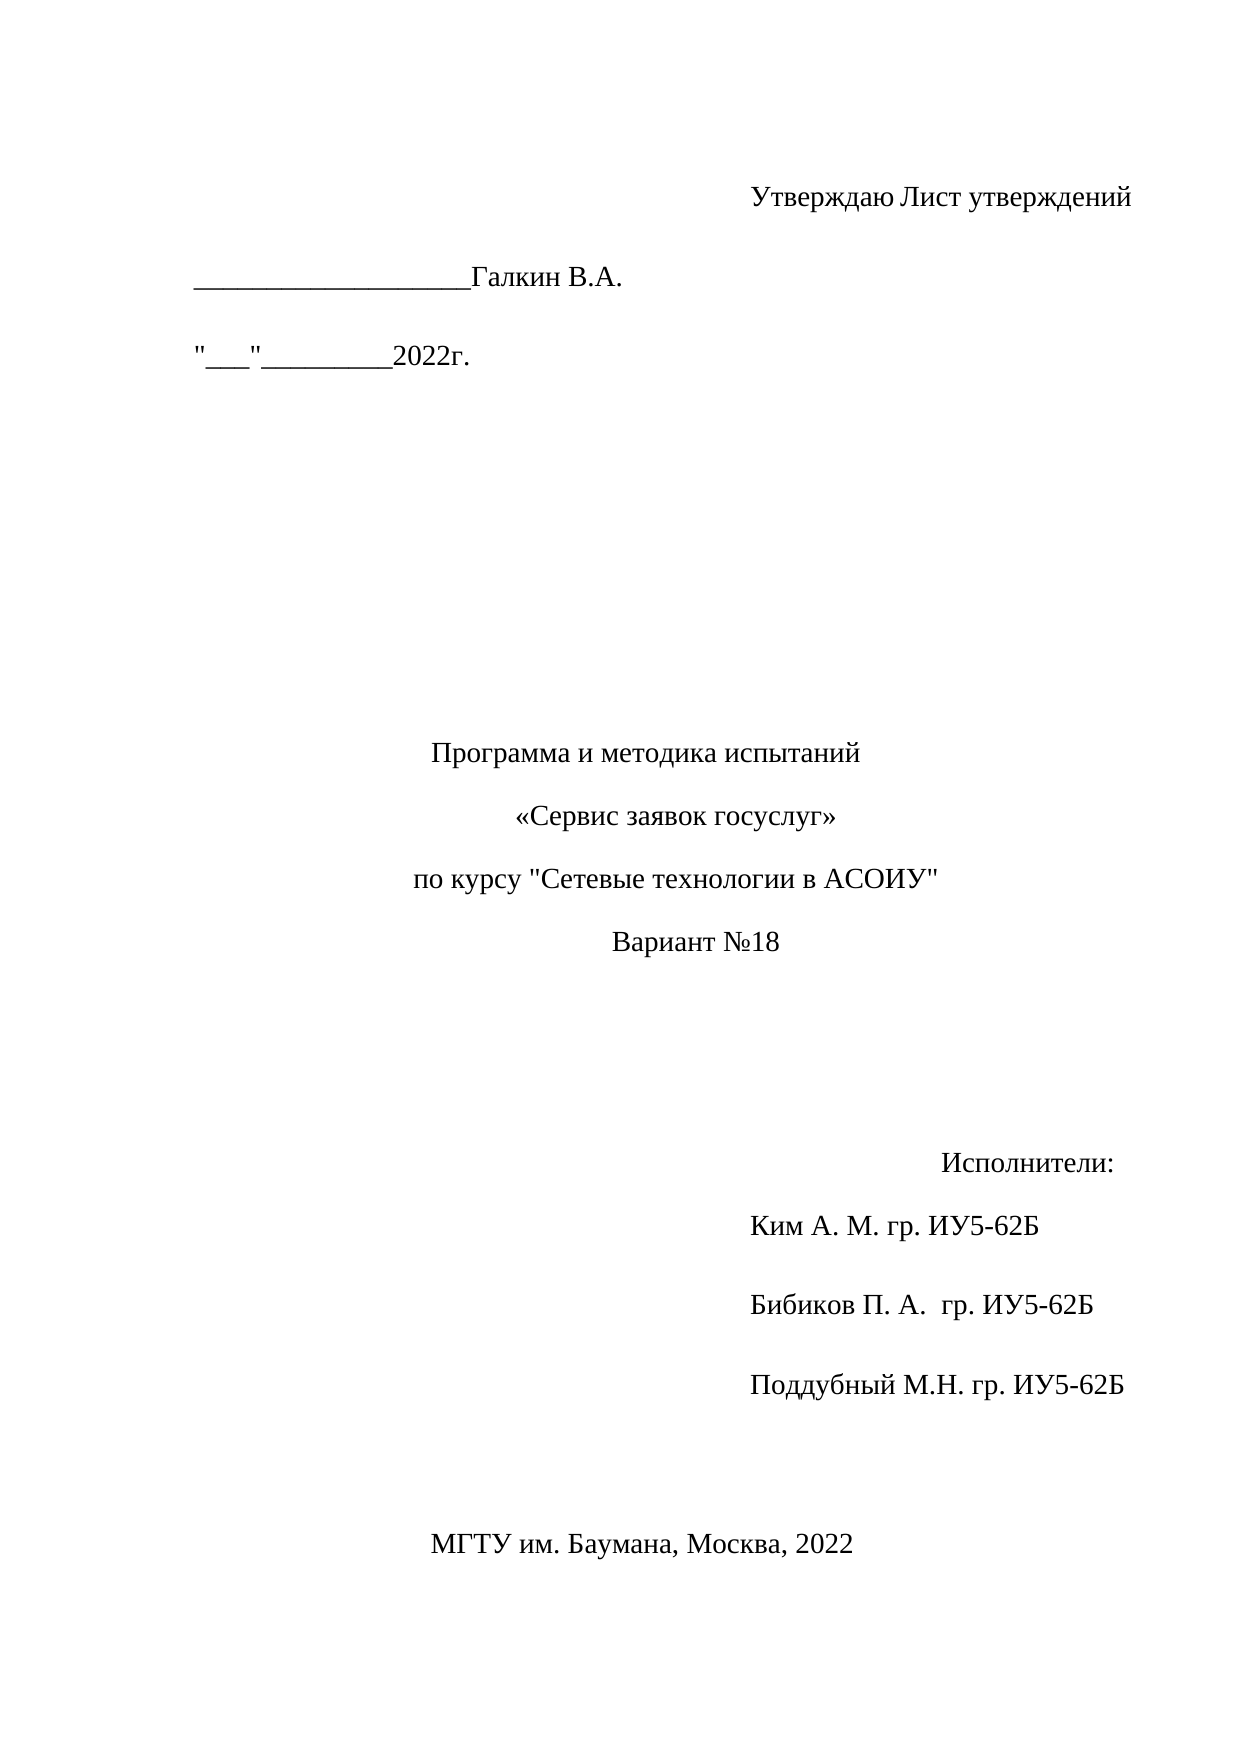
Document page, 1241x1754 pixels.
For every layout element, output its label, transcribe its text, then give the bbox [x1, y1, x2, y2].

text ___________________Галкин В.А. [150, 259, 1206, 292]
text по курсу "Сетевые технологии в АСОИУ" [283, 861, 994, 894]
text Программа и методика испытаний [283, 736, 933, 769]
text Утверждаю Лист утверждений [150, 179, 1206, 213]
text Бибиков П. А. гр. ИУ5-62Б [675, 1287, 1169, 1321]
text Исполнители: [150, 1145, 1115, 1179]
text Поддубный М.Н. гр. ИУ5-62Б [750, 1367, 1169, 1401]
text «Сервис заявок госуслуг» [283, 798, 994, 832]
text Вариант №18 [508, 924, 808, 957]
text "___"_________2022г. [150, 338, 1206, 372]
text МГТУ им. Баумана, Москва, 2022 [225, 1526, 1208, 1559]
text Ким А. М. гр. ИУ5-62Б [675, 1208, 1169, 1242]
